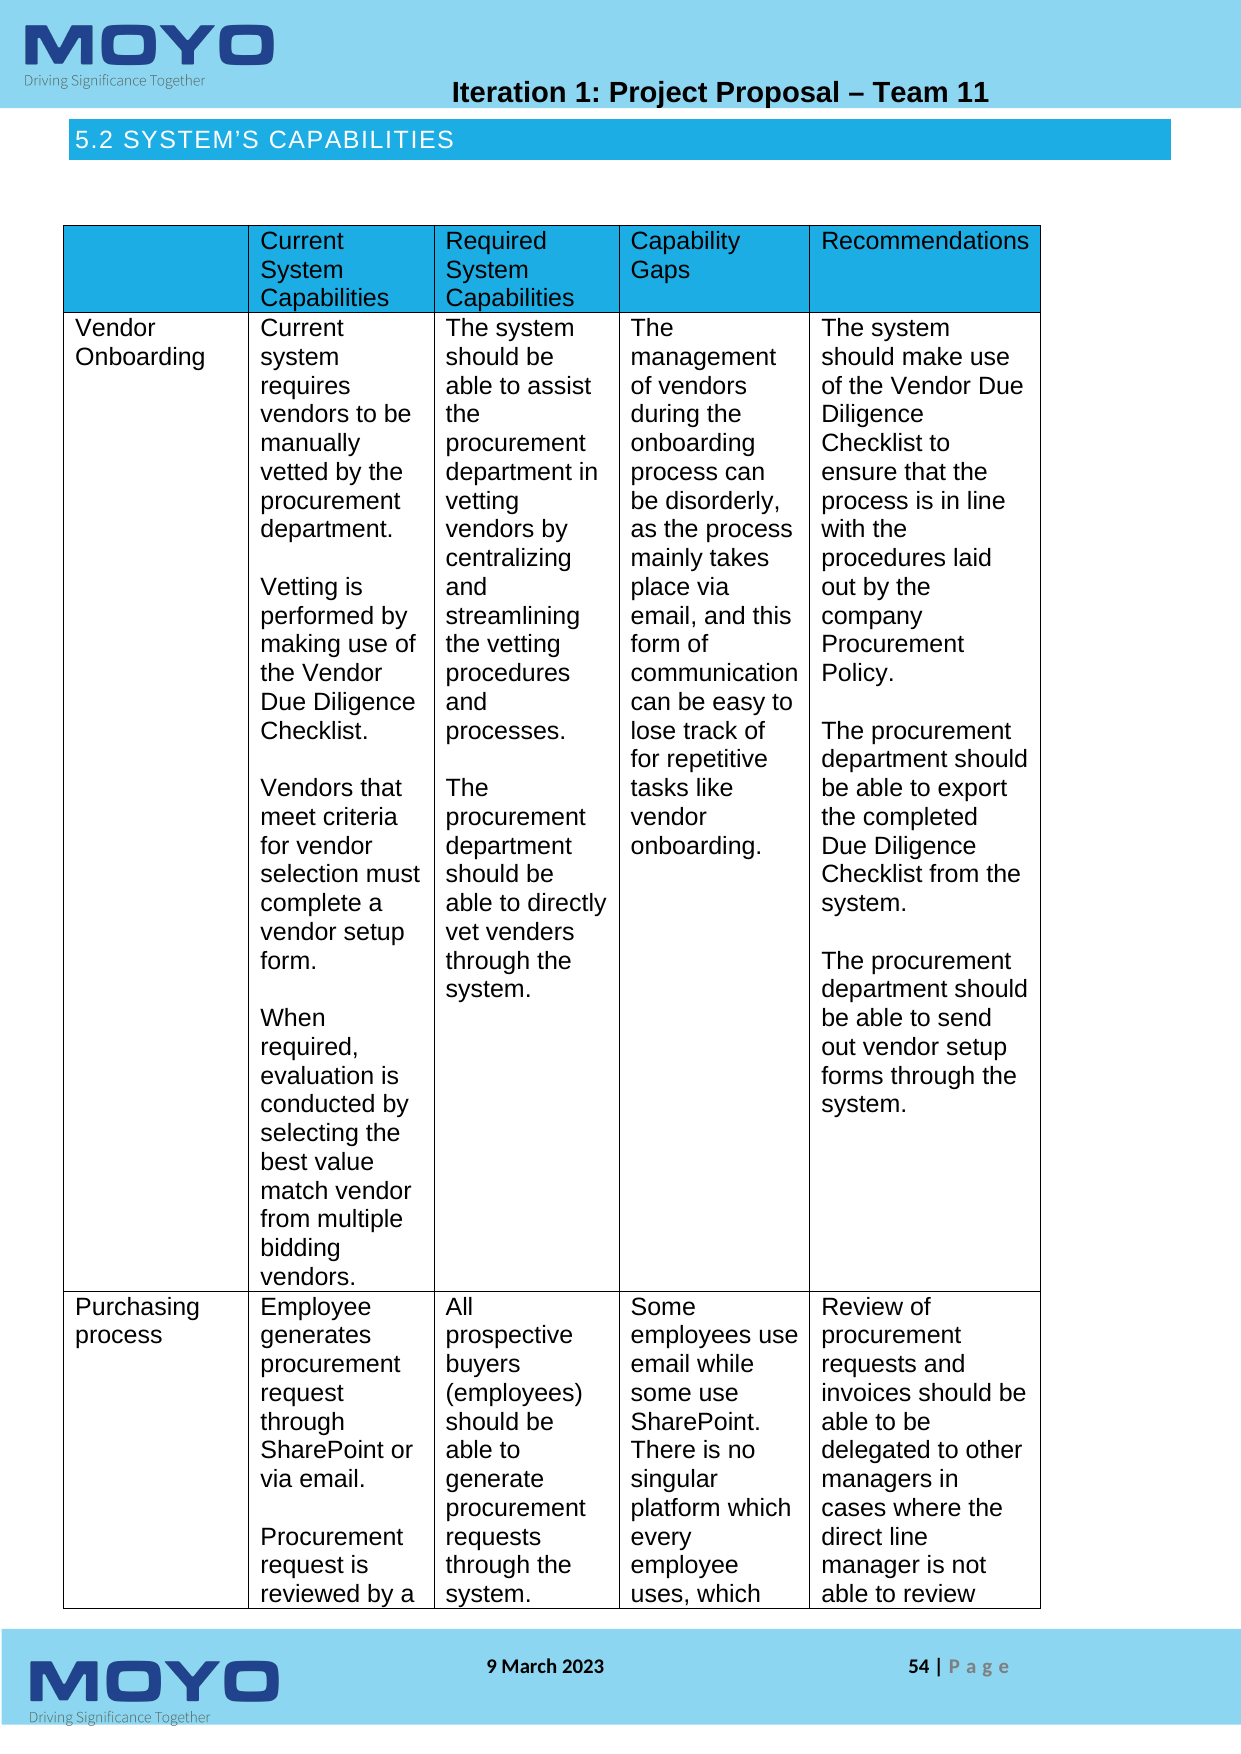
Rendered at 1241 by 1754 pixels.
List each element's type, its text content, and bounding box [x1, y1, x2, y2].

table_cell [249, 1292, 434, 1608]
table_header Required System Capabilities [435, 226, 619, 312]
picture [21, 19, 277, 92]
table_cell Current system requires vendors to be manually vetted by the procurement department. Vetting is performed by making use of the Vendor Due Diligence Checklist. Vendors that meet criteria for vendor selection must complete a vendor setup form. When required, evaluation is conducted by selecting the best value match vendor from multiple bidding vendors. [249, 313, 434, 1291]
table_header [64, 226, 248, 312]
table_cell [435, 1292, 619, 1608]
table_cell The management of vendors during the onboarding process can be disorderly, as the process mainly takes place via email, and this form of communication can be easy to lose track of for repetitive tasks like vendor onboarding. [620, 313, 809, 1291]
table_cell The system should make use of the Vendor Due Diligence Checklist to ensure that the process is in line with the procedures laid out by the company Procurement Policy. The procurement department should be able to export the completed Due Diligence Checklist from the system. The procurement department should be able to send out vendor setup forms through the system. [810, 313, 1040, 1291]
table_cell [810, 1292, 1040, 1608]
subtitle 5.2 System’s capabilities [75, 125, 1165, 154]
table_header Current System Capabilities [249, 226, 434, 312]
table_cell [620, 1292, 809, 1608]
picture [26, 1655, 282, 1729]
table_cell The system should be able to assist the procurement department in vetting vendors by centralizing and streamlining the vetting procedures and processes. The procurement department should be able to directly vet venders through the system. [435, 313, 619, 1291]
table_header Recommendations [810, 226, 1040, 312]
table_header Capability Gaps [620, 226, 809, 312]
table_cell Vendor Onboarding [64, 313, 248, 1291]
table_cell Purchasing process [64, 1292, 248, 1608]
